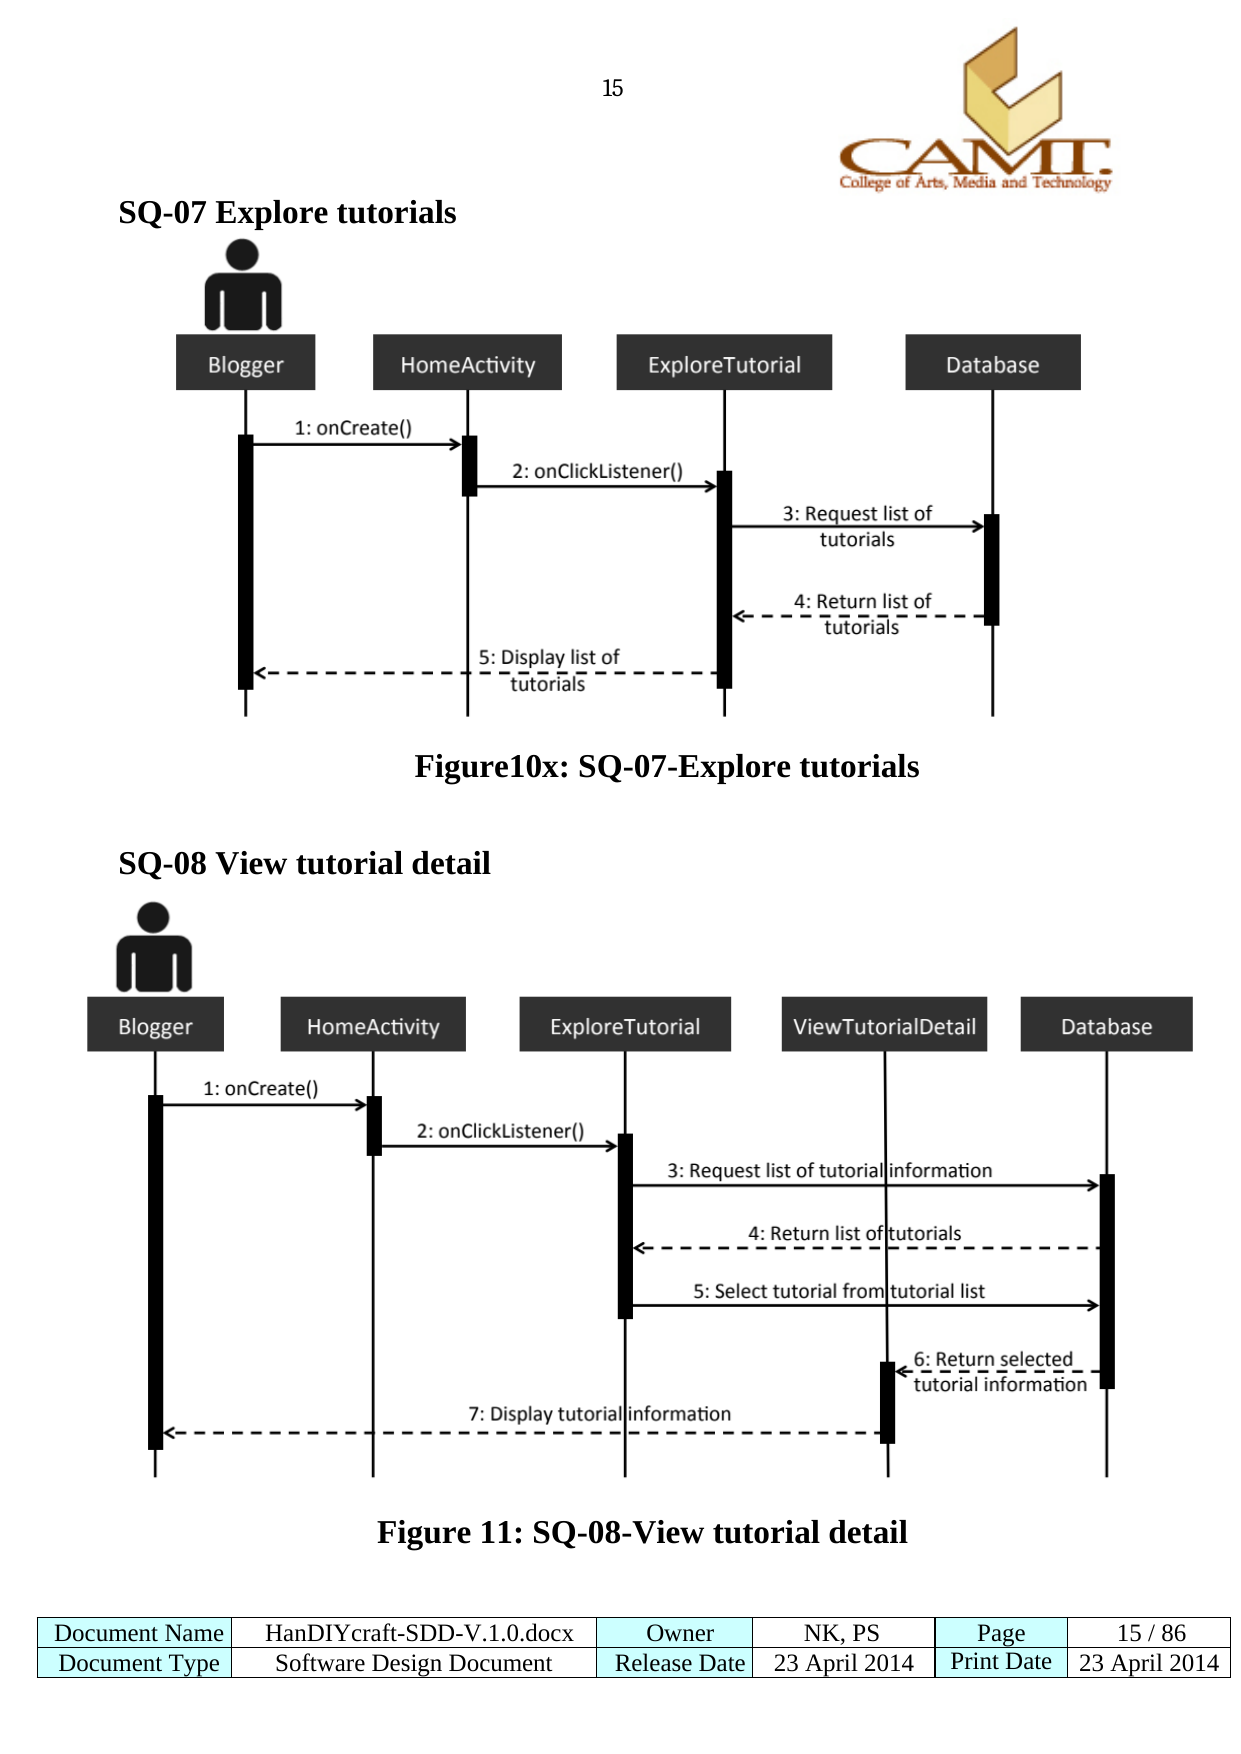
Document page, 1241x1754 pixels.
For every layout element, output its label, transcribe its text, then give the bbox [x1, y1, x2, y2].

text SQ-08 View tutorial detail [118, 844, 1108, 882]
picture [755, 18, 1221, 207]
text SQ-07 Explore tutorials [118, 192, 1108, 230]
